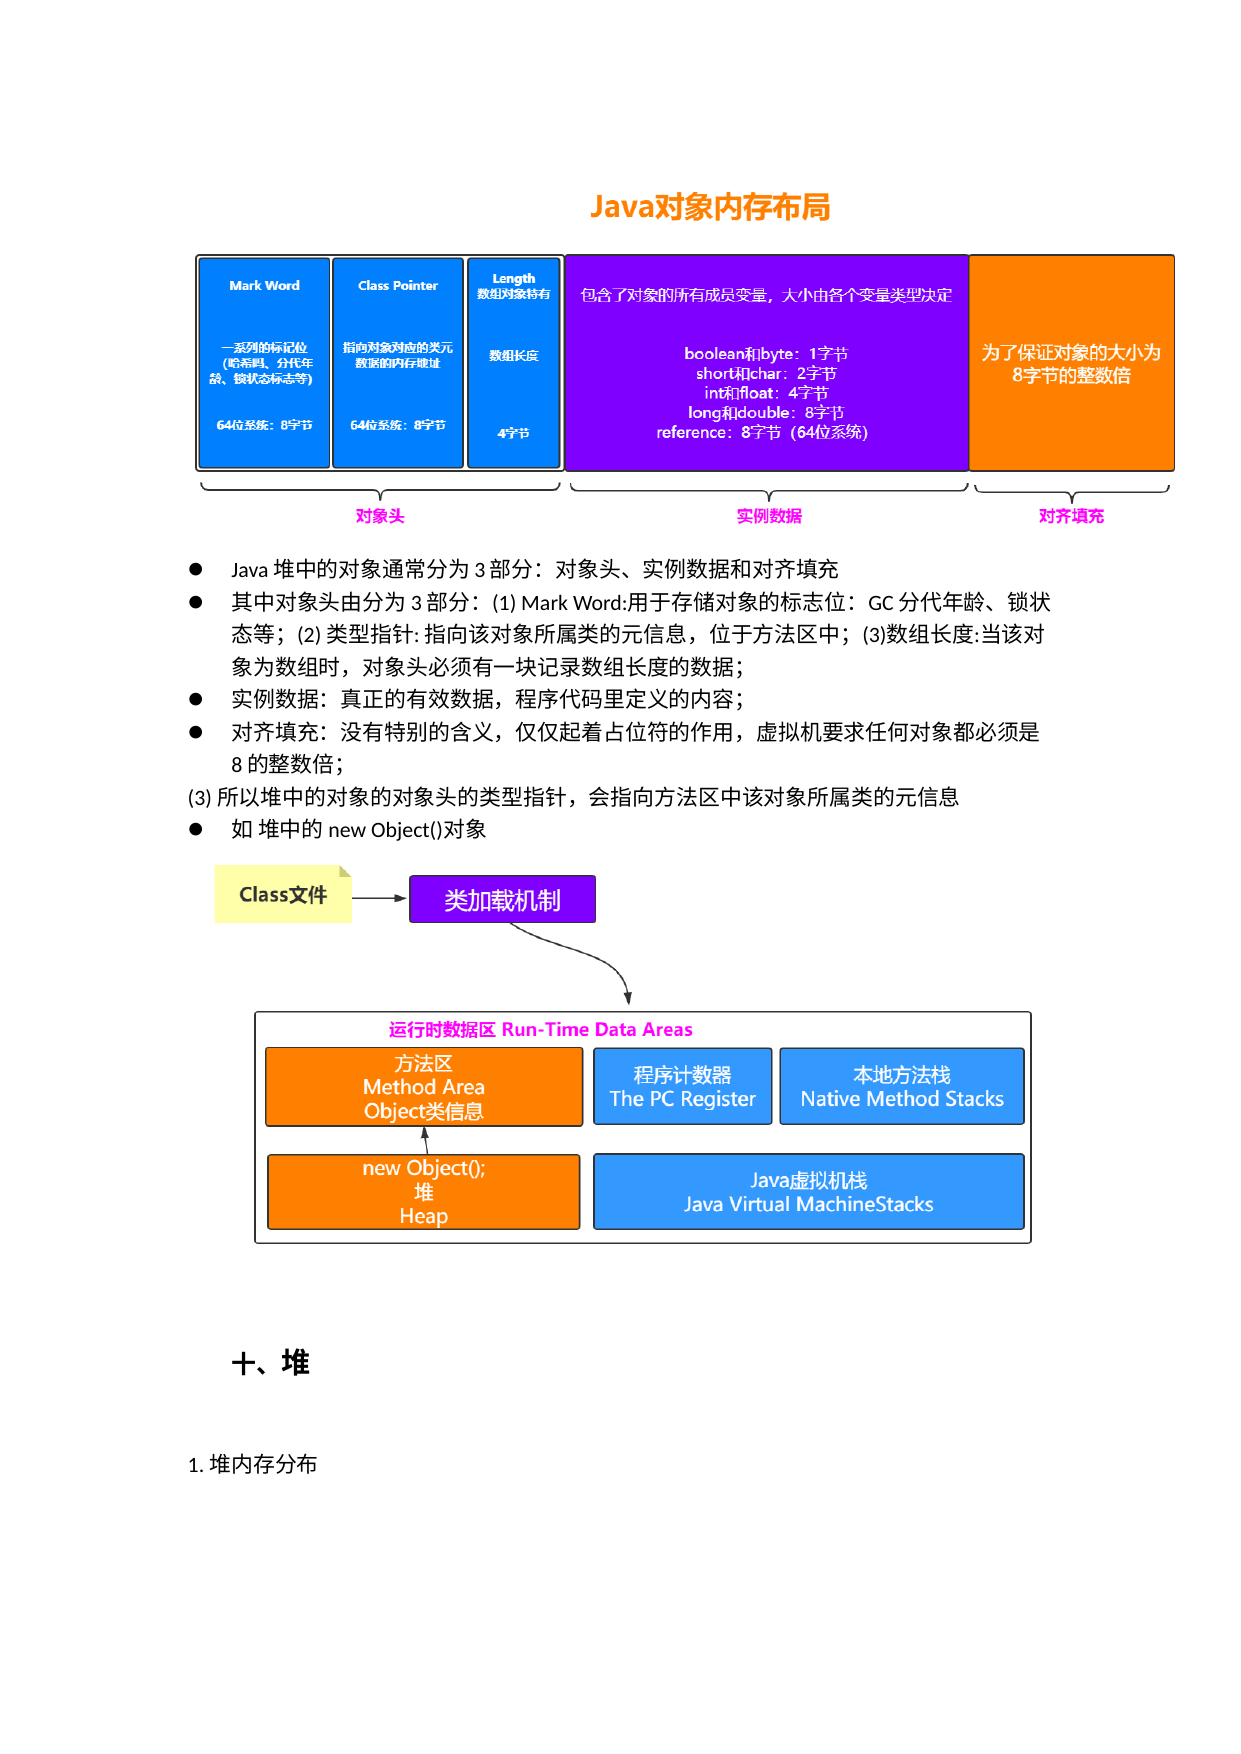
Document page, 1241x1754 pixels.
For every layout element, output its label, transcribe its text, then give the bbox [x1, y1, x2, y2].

list 对齐填充：没有特别的含义，仅仅起着占位符的作用，虚拟机要求任何对象都必须是8的整数倍； [187, 714, 1053, 779]
list 如 堆中的new Object()对象 [187, 812, 1053, 844]
list 堆内存分布 [187, 1447, 1053, 1479]
list 所以堆中的对象的对象头的类型指针，会指向方法区中该对象所属类的元信息 [187, 779, 1053, 812]
picture [187, 170, 1183, 544]
subtitle 堆 [187, 1329, 1053, 1394]
list 其中对象头由分为3部分：(1) Mark Word:用于存储对象的标志位：GC分代年龄、锁状态等；(2) 类型指针: 指向该对象所属类的元信息，位于方法区中；(3)数组长度:当该对象为数组时，对象头必须有一块记录数组长度的数据； [187, 584, 1053, 682]
list Java堆中的对象通常分为3部分：对象头、实例数据和对齐填充 [187, 552, 1053, 584]
picture [187, 856, 1053, 1256]
list 实例数据：真正的有效数据，程序代码里定义的内容； [187, 682, 1053, 714]
